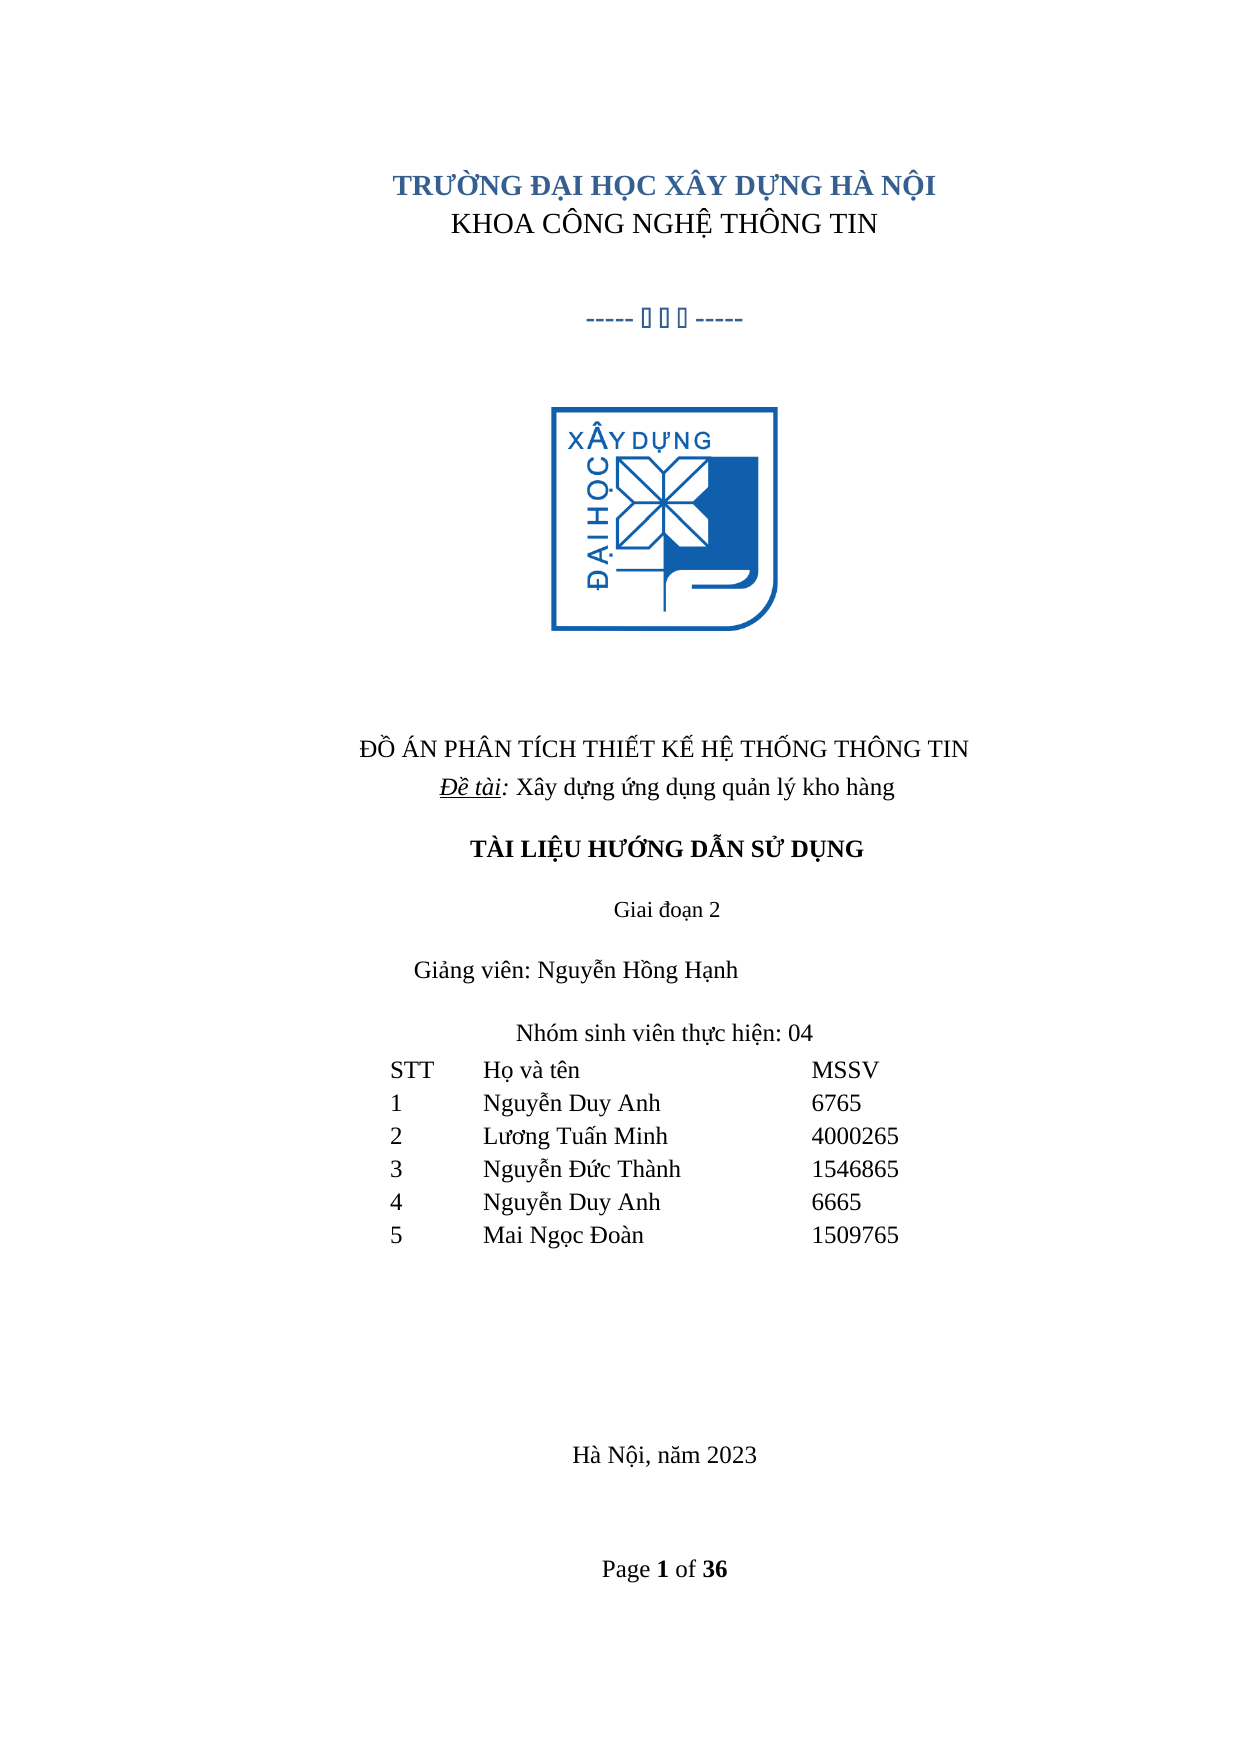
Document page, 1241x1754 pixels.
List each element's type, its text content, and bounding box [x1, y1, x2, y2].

text ĐỒ ÁN PHÂN TÍCH THIẾT KẾ HỆ THỐNG THÔNG TIN [177, 734, 1152, 763]
table_cell Nguyễn Duy Anh [472, 1088, 800, 1121]
table_cell 4 [379, 1187, 472, 1220]
text Giai đoạn 2 [207, 896, 1127, 922]
table_cell 3 [379, 1154, 472, 1187]
picture [551, 407, 778, 631]
table_header MSSV [800, 1055, 950, 1088]
text KHOA CÔNG NGHỆ THÔNG TIN [177, 207, 1152, 240]
table_cell 4000265 [800, 1121, 950, 1154]
table_cell 2 [379, 1121, 472, 1154]
table_cell 6765 [800, 1088, 950, 1121]
subtitle TRƯỜNG ĐẠI HỌC XÂY DỰNG HÀ NỘI [177, 168, 1152, 202]
table_cell Mai Ngọc Đoàn [472, 1220, 800, 1253]
table_cell Nguyễn Đức Thành [472, 1154, 800, 1187]
table_cell 5 [379, 1220, 472, 1253]
table_cell 6665 [800, 1187, 950, 1220]
subtitle ----- ----- [177, 300, 1152, 334]
table_cell 1 [379, 1088, 472, 1121]
table_cell Nguyễn Duy Anh [472, 1187, 800, 1220]
table_cell 1509765 [800, 1220, 950, 1253]
text Hà Nội, năm 2023 [177, 1440, 1152, 1469]
text TÀI LIỆU HƯỚNG DẪN SỬ DỤNG [207, 834, 1127, 863]
text Đề tài: Xây dựng ứng dụng quản lý kho hàng [207, 772, 1127, 800]
text Nhóm sinh viên thực hiện: 04 [177, 1018, 1152, 1046]
table_cell 1546865 [800, 1154, 950, 1187]
table_header Họ và tên [472, 1055, 800, 1088]
table_cell Lương Tuấn Minh [472, 1121, 800, 1154]
table_header STT [379, 1055, 472, 1088]
text Giảng viên: Nguyễn Hồng Hạnh [177, 955, 1152, 984]
